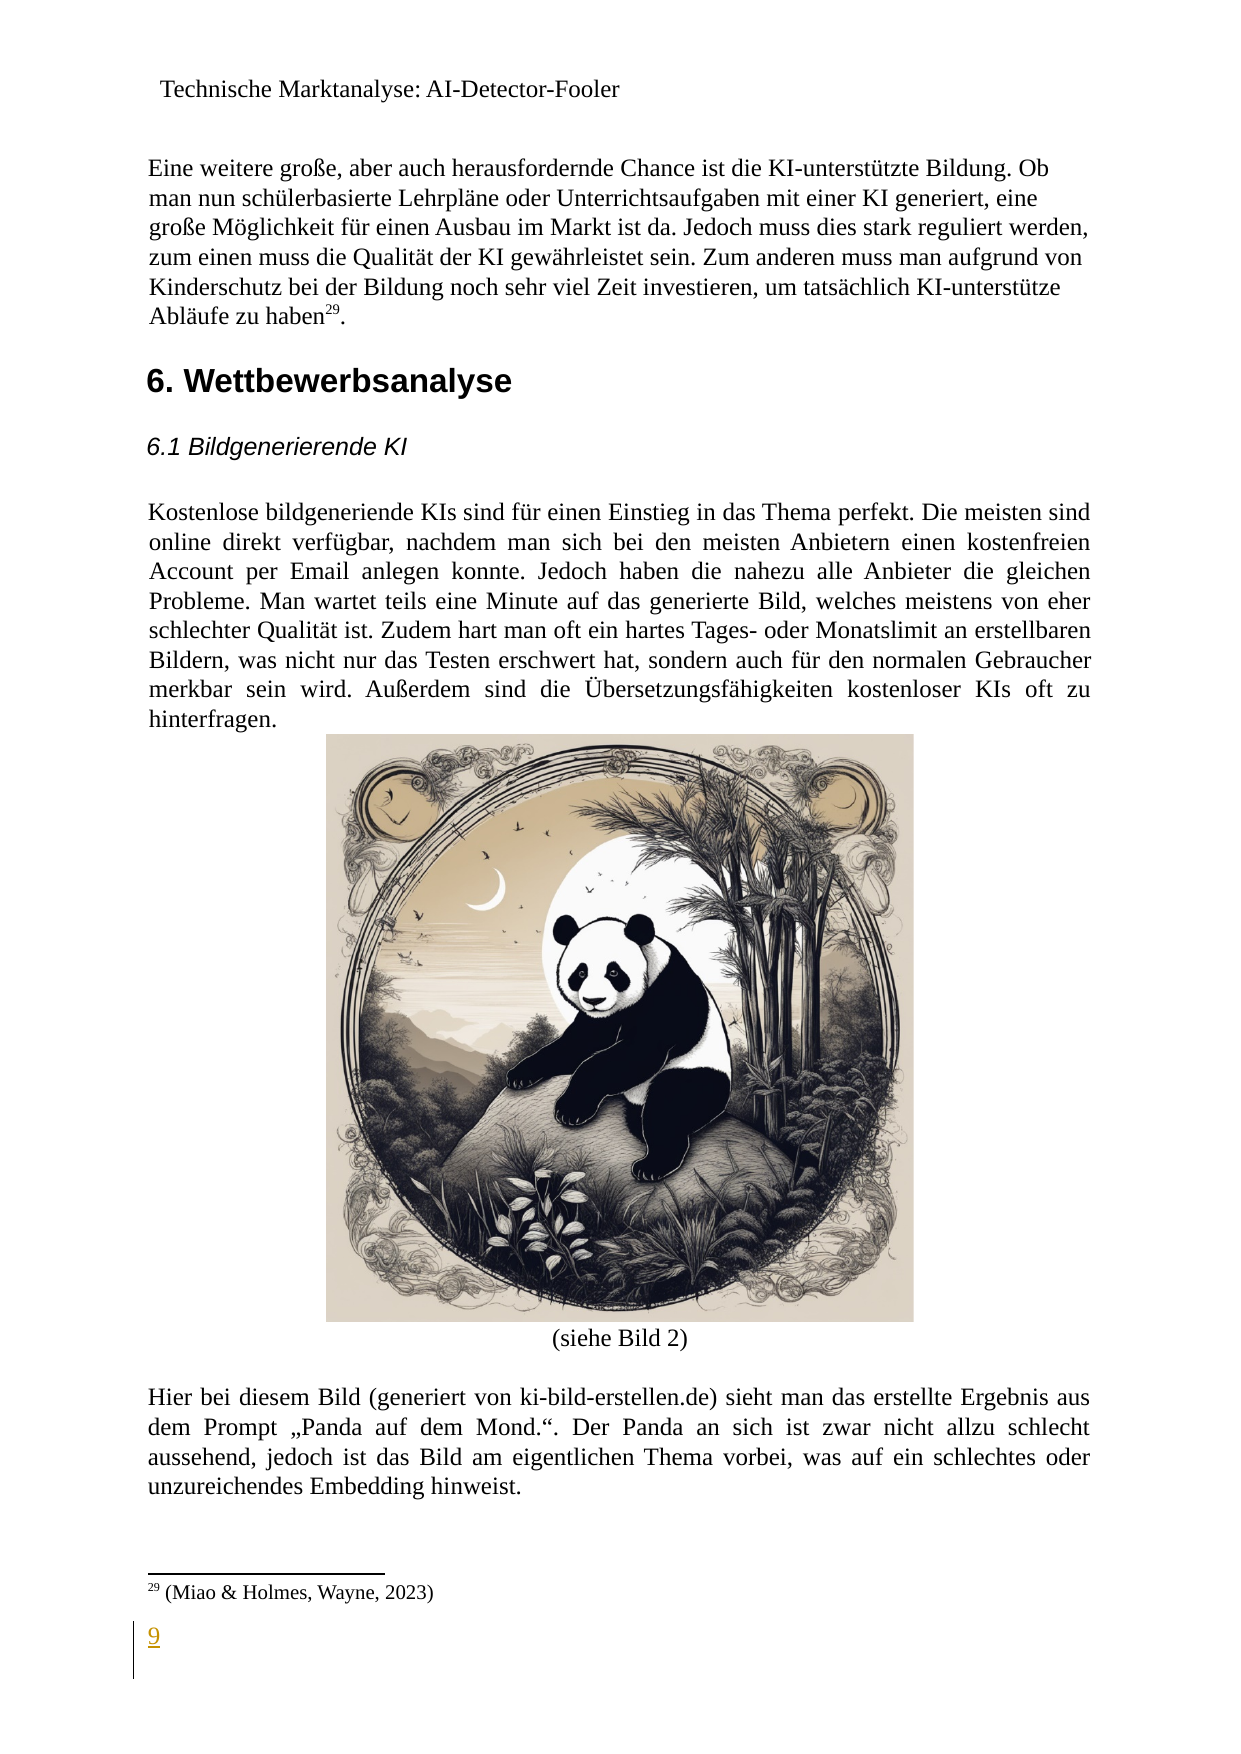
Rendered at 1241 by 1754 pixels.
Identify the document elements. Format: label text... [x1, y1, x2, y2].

text Hier bei diesem Bild (generiert von ki-bild-erstellen.de) sieht man das erstellte Ergebnis aus dem Prompt „Panda auf dem Mond.“. Der Panda an sich ist zwar nicht allzu schlecht aussehend, jedoch ist das Bild am eigentlichen Thema vorbei, was auf ein schlechtes oder unzureichendes Embedding hinweist. [148, 1382, 1092, 1500]
text Kostenlose bildgeneriende KIs sind für einen Einstieg in das Thema perfekt. Die meisten sind online direkt verfügbar, nachdem man sich bei den meisten Anbietern einen kostenfreien Account per Email anlegen konnte. Jedoch haben die nahezu alle Anbieter die gleichen Probleme. Man wartet teils eine Minute auf das generierte Bild, welches meistens von eher schlechter Qualität ist. Zudem hart man oft ein hartes Tages- oder Monatslimit an erstellbaren Bildern, was nicht nur das Testen erschwert hat, sondern auch für den normalen Gebraucher merkbar sein wird. Außerdem sind die Übersetzungsfähigkeiten kostenloser KIs oft zu hinterfragen. [148, 497, 1092, 733]
text Eine weitere große, aber auch herausfordernde Chance ist die KI-unterstützte Bildung. Ob man nun schülerbasierte Lehrpläne oder Unterrichtsaufgaben mit einer KI generiert, eine große Möglichkeit für einen Ausbau im Markt ist da. Jedoch muss dies stark reguliert werden, zum einen muss die Qualität der KI gewährleistet sein. Zum anderen muss man aufgrund von Kinderschutz bei der Bildung noch sehr viel Zeit investieren, um tatsächlich KI-unterstütze Abläufe zu haben. [148, 153, 1092, 330]
text (siehe Bild 2) [148, 1323, 1092, 1351]
subtitle Bildgenerierende KI [146, 432, 1051, 461]
subtitle Wettbewerbsanalyse [146, 361, 1051, 399]
picture [326, 734, 914, 1322]
